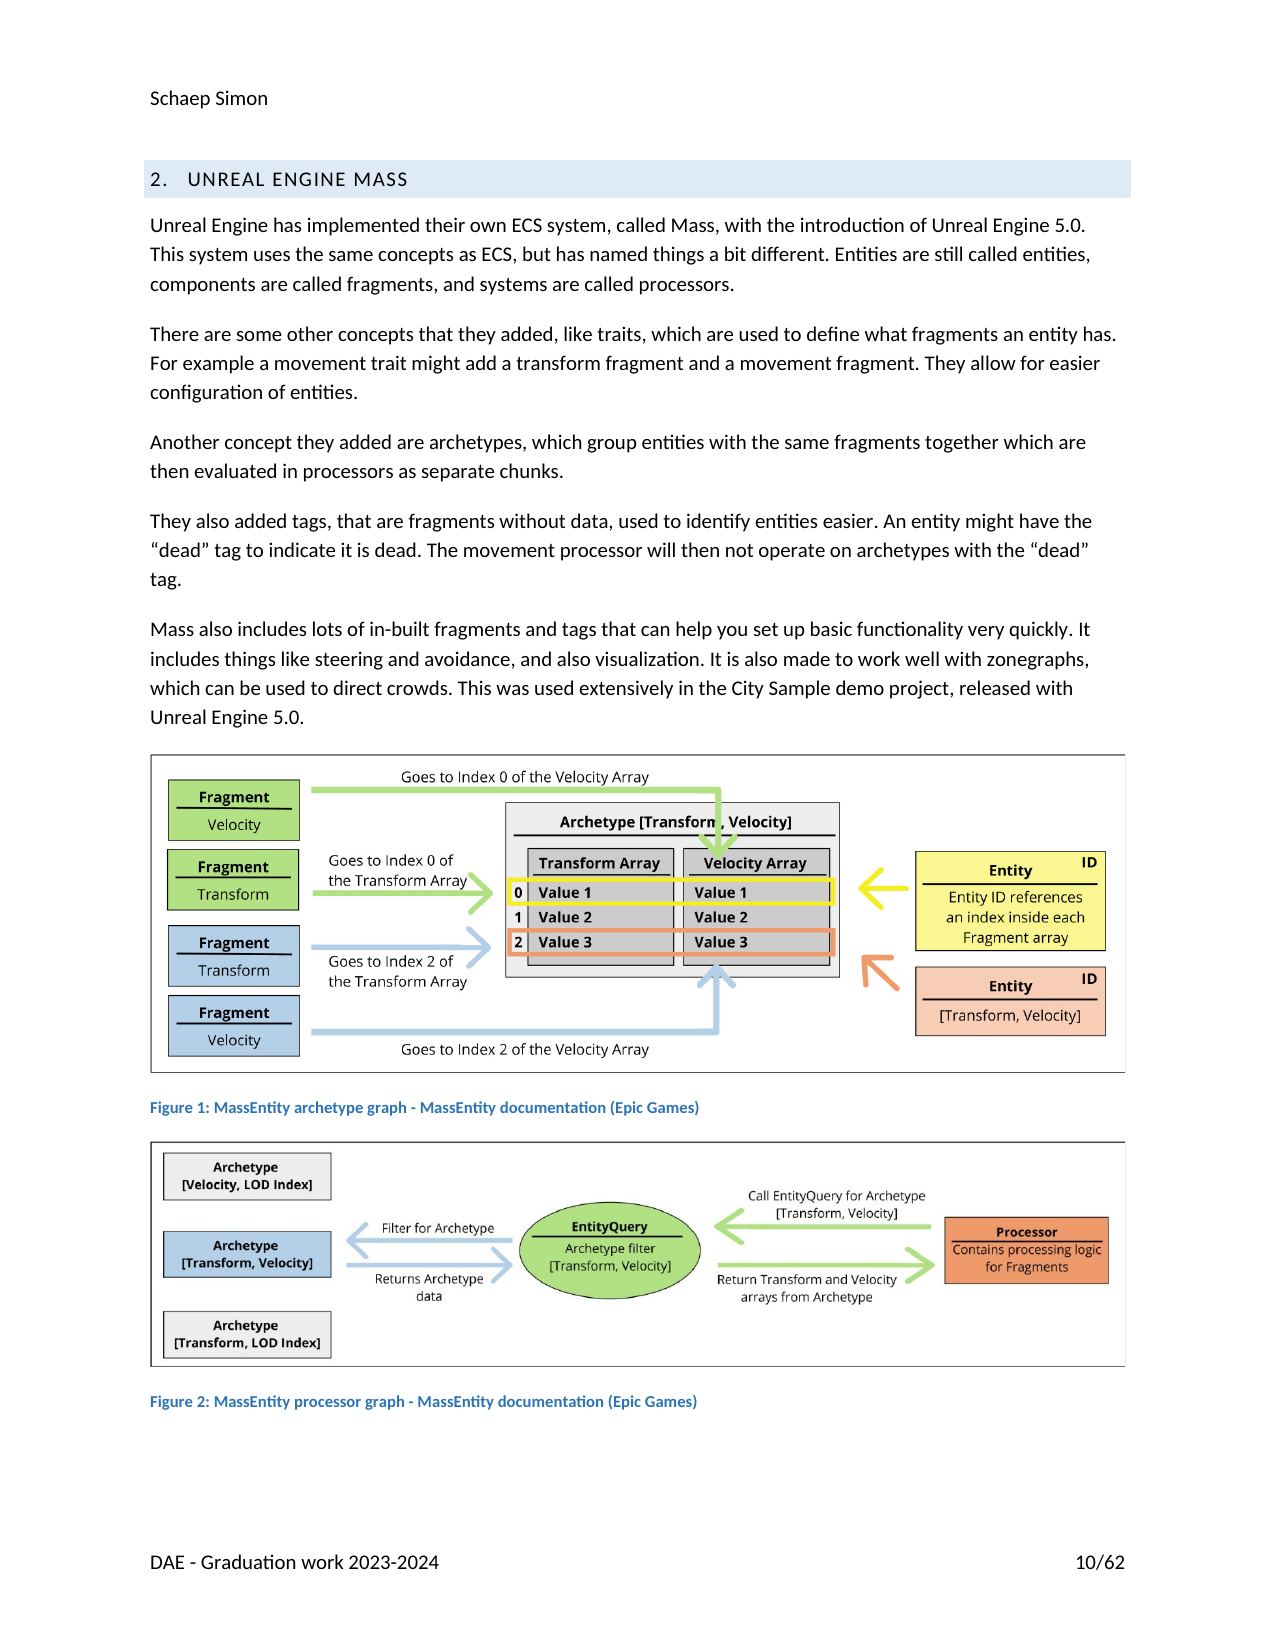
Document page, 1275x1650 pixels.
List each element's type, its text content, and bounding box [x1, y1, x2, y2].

text Mass also includes lots of in-built fragments and tags that can help you set up basic functionality very quickly. It includes things like steering and avoidance, and also visualization. It is also made to work well with zonegraphs, which can be used to direct crowds. This was used extensively in the City Sample demo project, released with Unreal Engine 5.0. [150, 617, 1125, 729]
picture [150, 754, 1125, 1073]
subtitle Unreal Engine Mass [150, 167, 1125, 192]
picture [150, 1141, 1125, 1367]
text Unreal Engine has implemented their own ECS system, called Mass, with the introduction of Unreal Engine 5.0. This system uses the same concepts as ECS, but has named things a bit different. Entities are still called entities, components are called fragments, and systems are called processors. [150, 212, 1125, 296]
text Another concept they added are archetypes, which group entities with the same fragments together which are then evaluated in processors as separate chunks. [150, 429, 1125, 484]
text There are some other concepts that they added, like traits, which are used to define what fragments an entity has. For example a movement trait might add a transform fragment and a movement fragment. They allow for easier configuration of entities. [150, 321, 1125, 404]
text They also added tags, that are fragments without data, used to identify entities easier. An entity might have the “dead” tag to indicate it is dead. The movement processor will then not operate on archetypes with the “dead” tag. [150, 508, 1125, 592]
